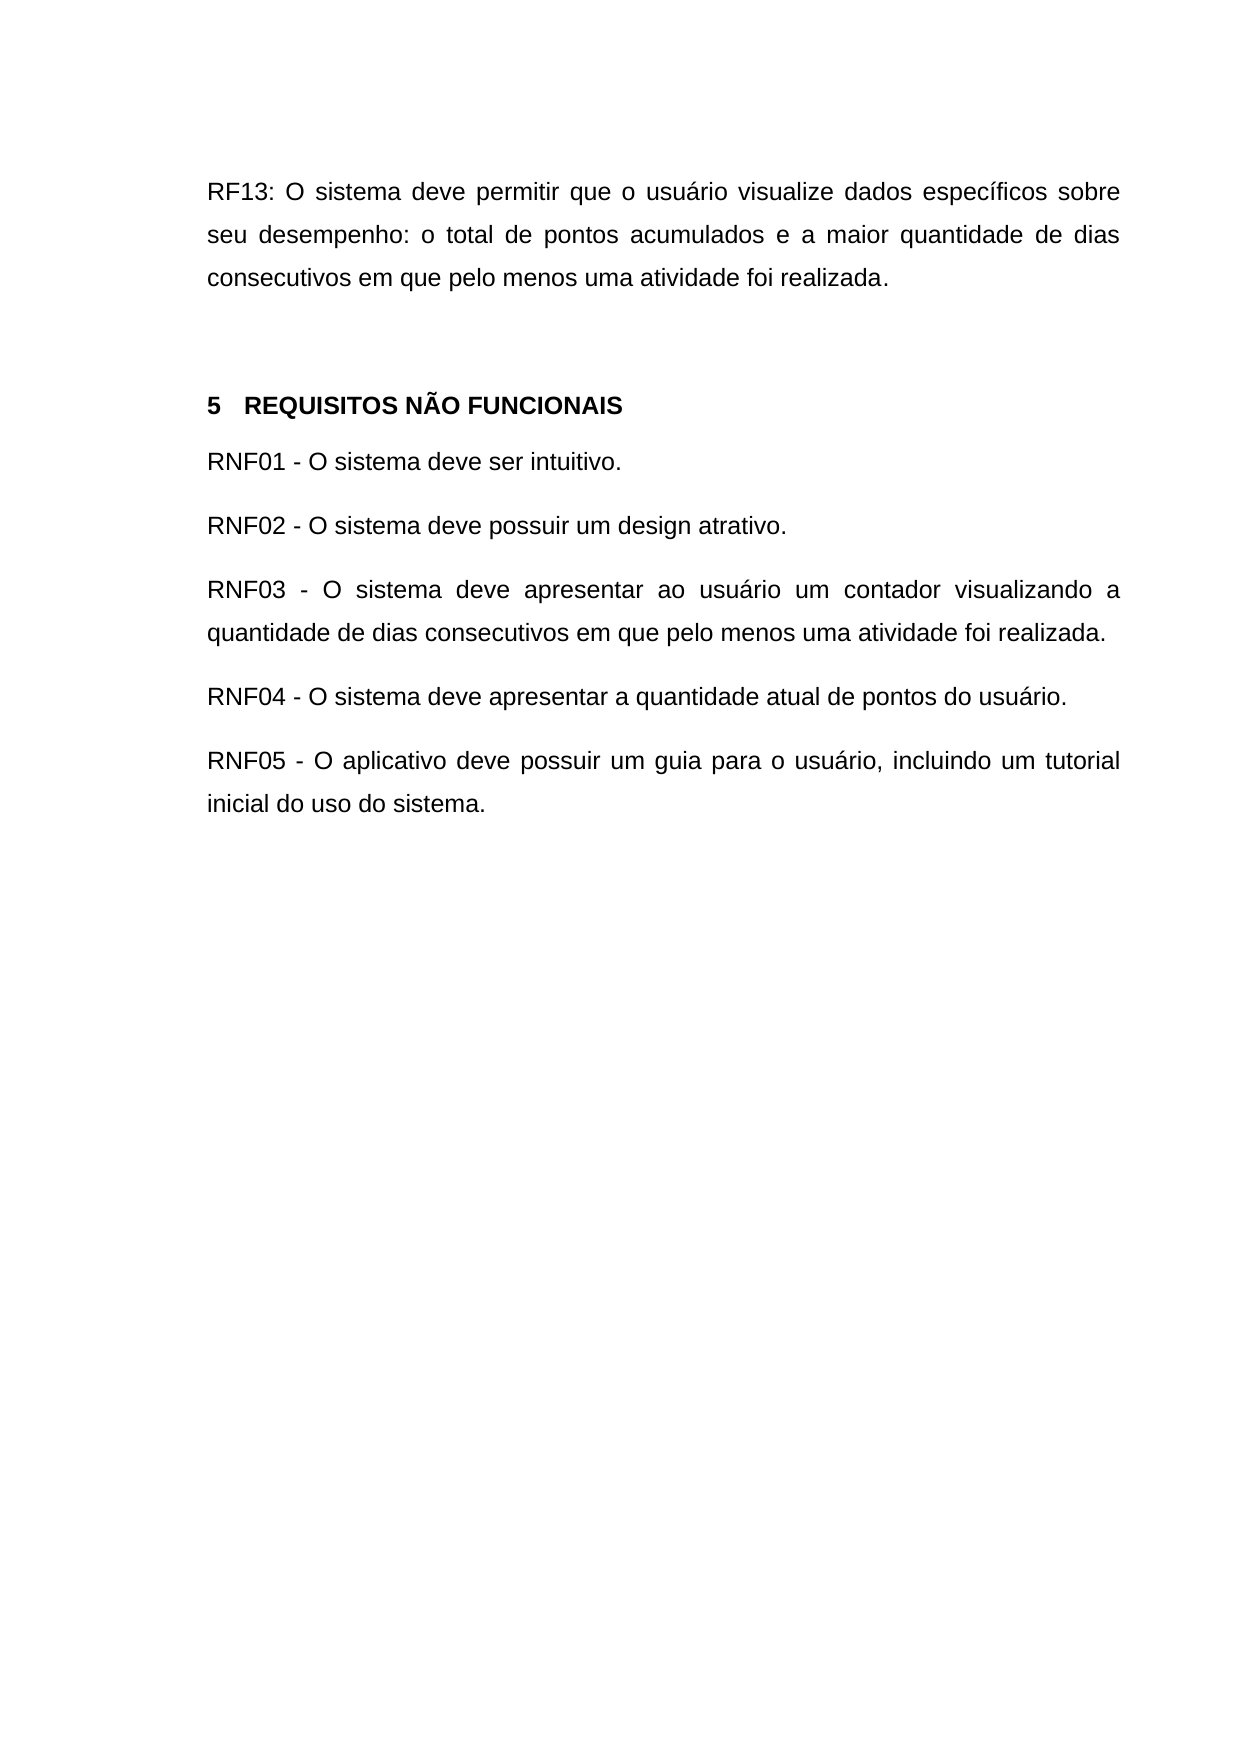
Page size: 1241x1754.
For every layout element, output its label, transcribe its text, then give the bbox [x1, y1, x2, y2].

text RNF05 - O aplicativo deve possuir um guia para o usuário, incluindo um tutorial inicial do uso do sistema. [207, 746, 1122, 818]
subtitle REQUISITOS NÃO FUNCIONAIS [207, 391, 1122, 420]
text RNF04 - O sistema deve apresentar a quantidade atual de pontos do usuário. [207, 682, 1122, 711]
text RNF02 - O sistema deve possuir um design atrativo. [207, 511, 1122, 540]
text RNF01 - O sistema deve ser intuitivo. [207, 447, 1122, 476]
text RNF03 - O sistema deve apresentar ao usuário um contador visualizando a quantidade de dias consecutivos em que pelo menos uma atividade foi realizada. [207, 575, 1122, 647]
text RF13: O sistema deve permitir que o usuário visualize dados específicos sobre seu desempenho: o total de pontos acumulados e a maior quantidade de dias consecutivos em que pelo menos uma atividade foi realizada. [207, 177, 1122, 292]
